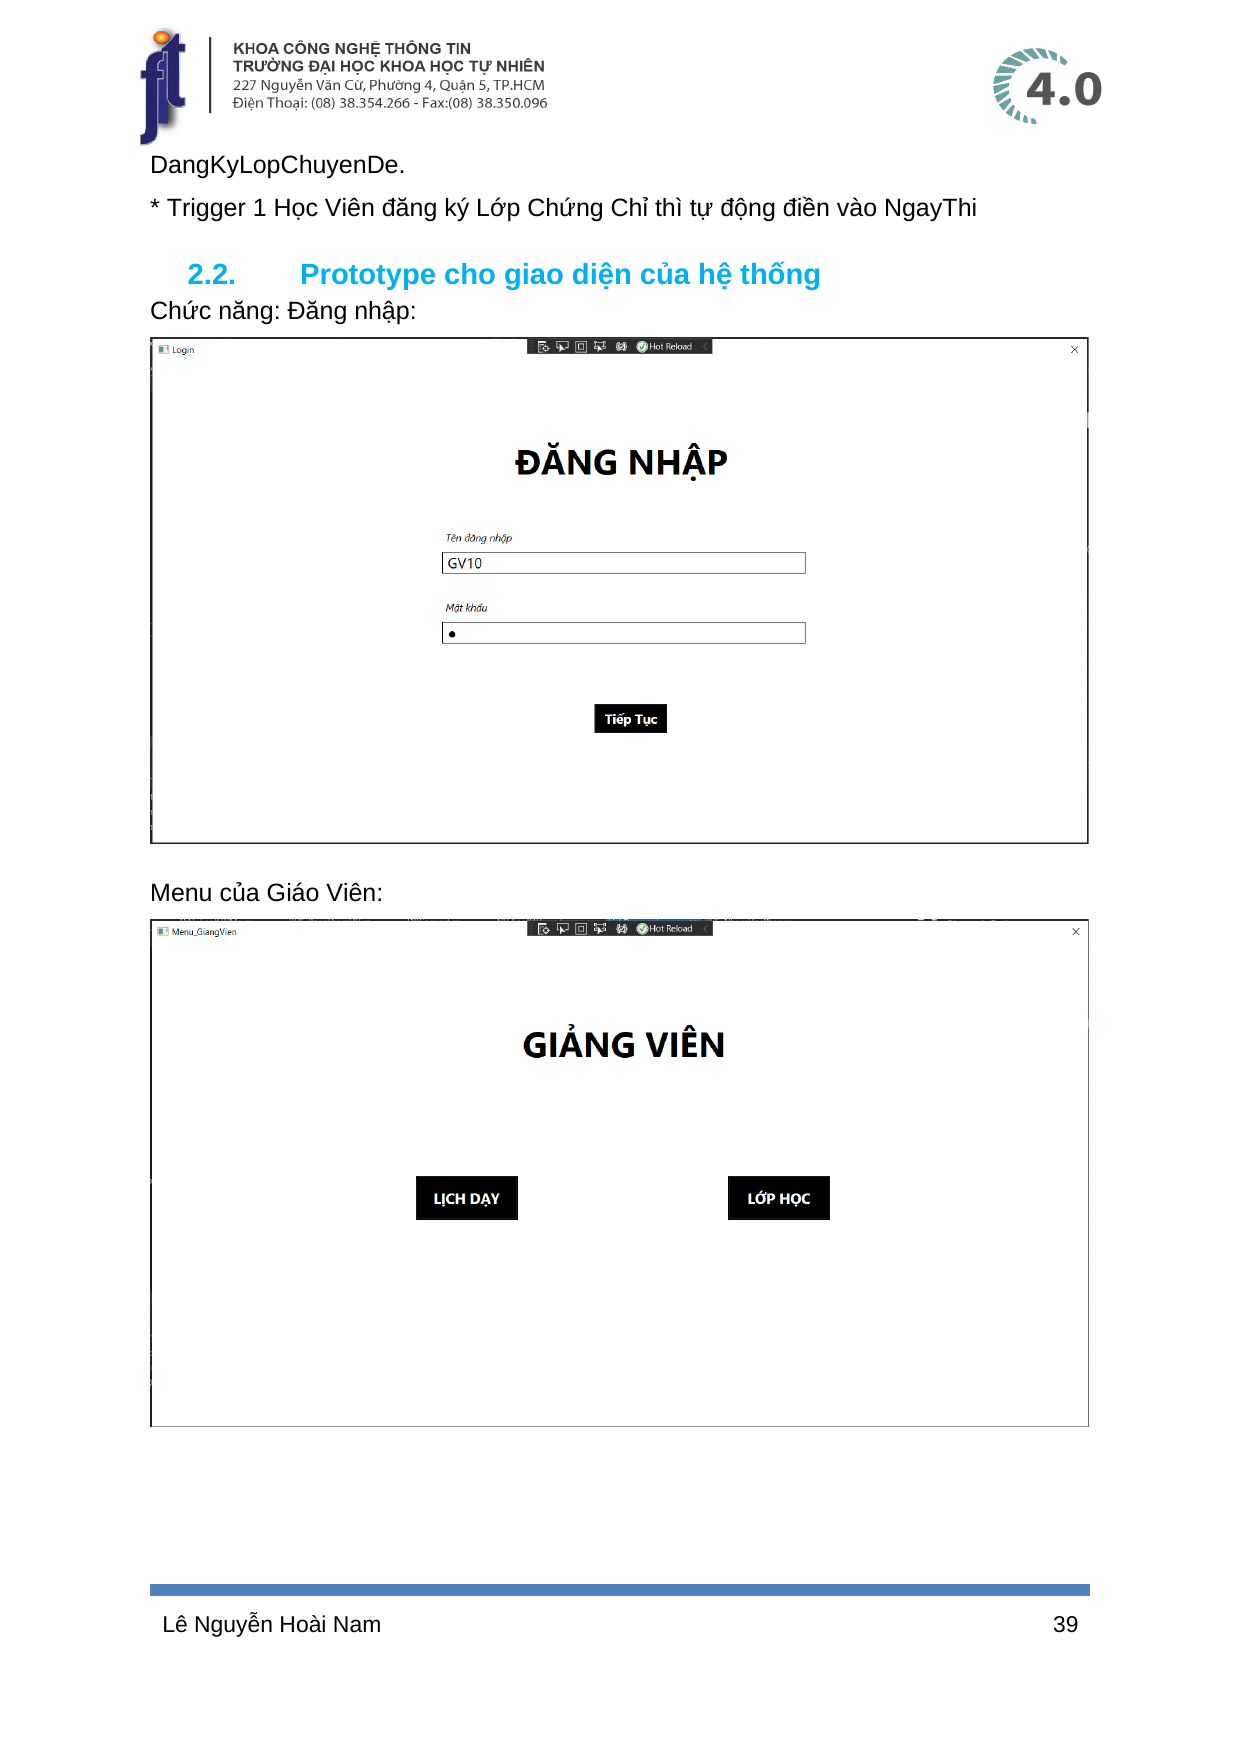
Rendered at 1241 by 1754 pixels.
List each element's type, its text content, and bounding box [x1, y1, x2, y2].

picture [150, 337, 1089, 844]
picture [117, 21, 580, 167]
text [150, 150, 1090, 222]
subtitle Prototype cho giao diện của hệ thống [187, 257, 1090, 291]
picture [150, 919, 1089, 1427]
picture [985, 41, 1108, 127]
